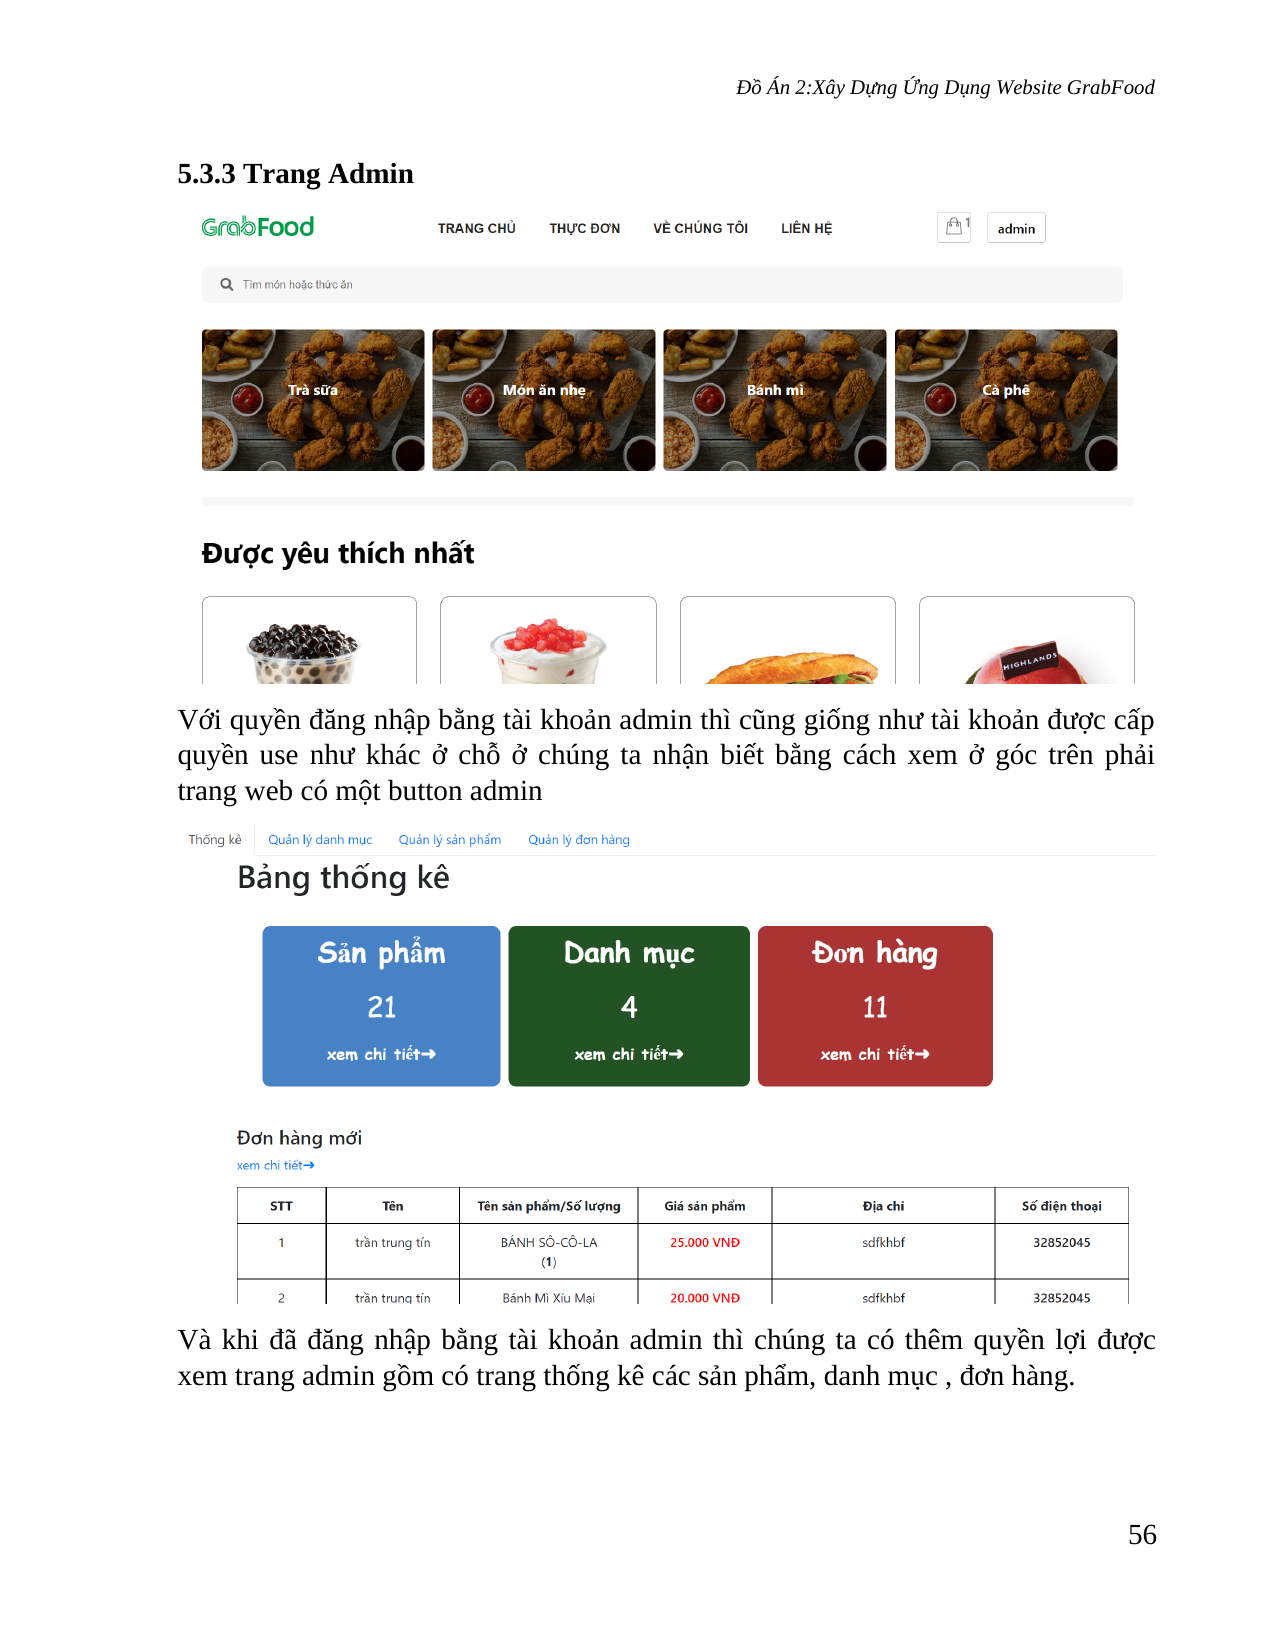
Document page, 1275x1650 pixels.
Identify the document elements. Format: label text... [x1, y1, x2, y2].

text Với quyền đăng nhập bằng tài khoản admin thì cũng giống như tài khoản được cấp quyền use như khác ở chỗ ở chúng ta nhận biết bằng cách xem ở góc trên phải trang web có một button admin [177, 702, 1157, 806]
picture [177, 192, 1157, 684]
picture [177, 825, 1157, 1304]
subtitle 5.3.3 Trang Admin [177, 156, 1157, 190]
text Và khi đã đăng nhập bằng tài khoản admin thì chúng ta có thêm quyền lợi được xem trang admin gồm có trang thống kê các sản phẩm, danh mục , đơn hàng. [177, 1322, 1157, 1391]
